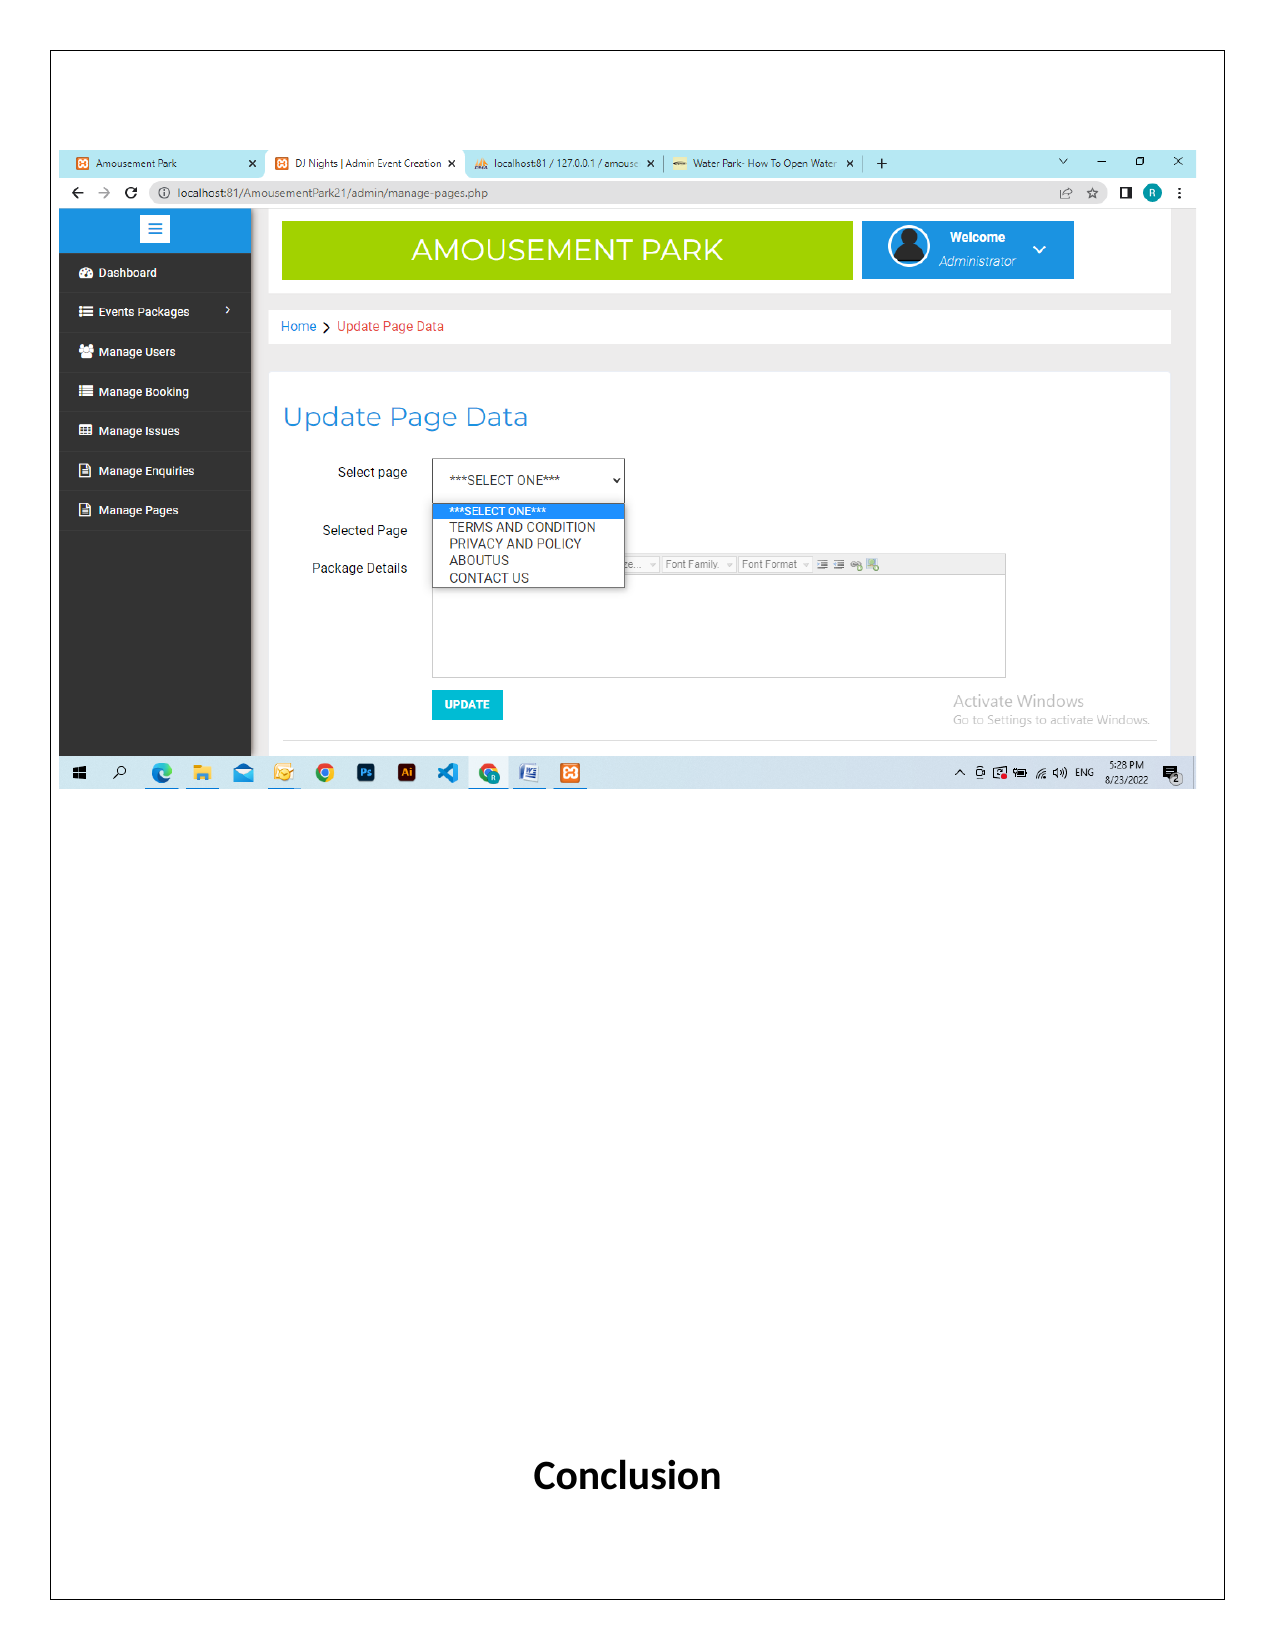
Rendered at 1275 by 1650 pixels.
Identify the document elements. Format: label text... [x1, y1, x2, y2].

picture [59, 150, 1197, 789]
text Conclusion [59, 1449, 1196, 1500]
